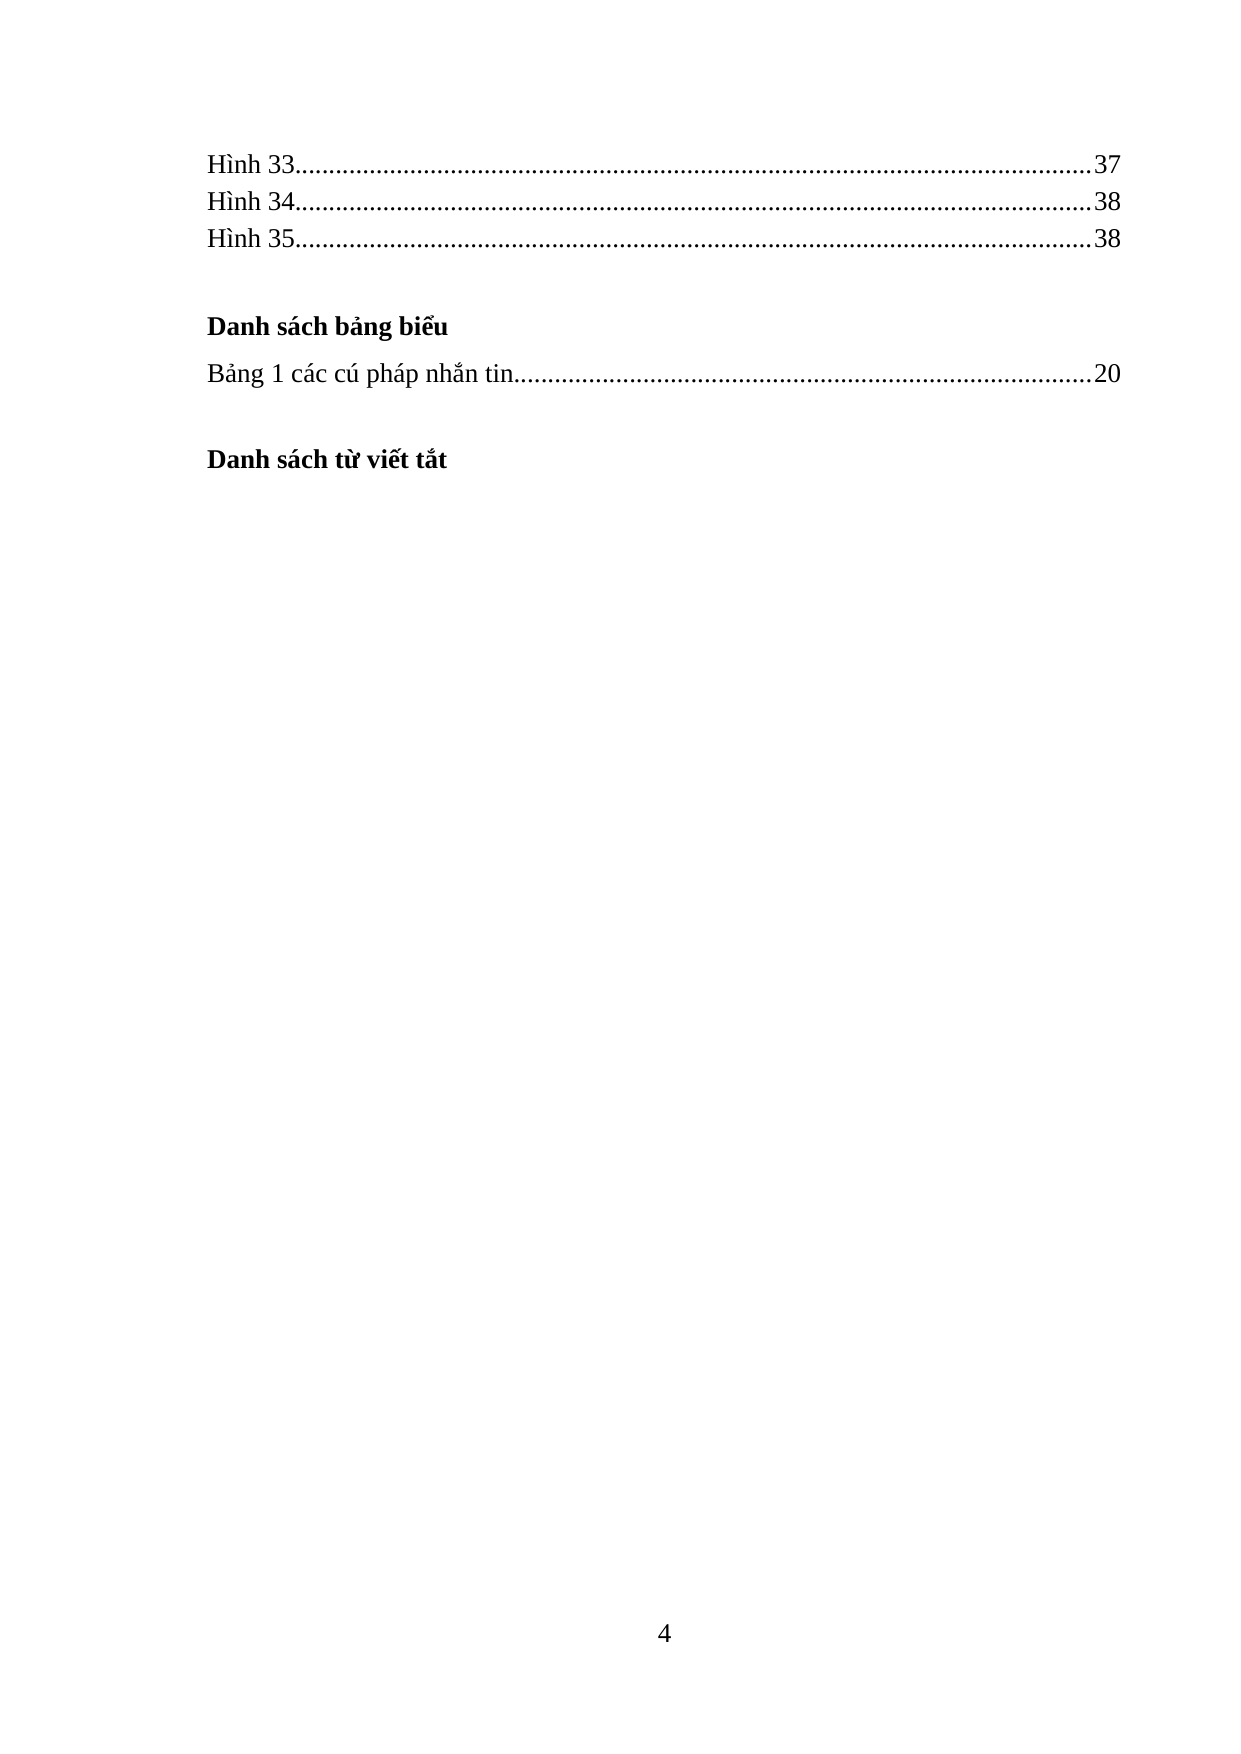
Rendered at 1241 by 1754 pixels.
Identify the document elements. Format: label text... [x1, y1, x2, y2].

text Danh sách bảng biểu [207, 310, 1122, 341]
text Danh sách từ viết tắt [207, 443, 1122, 474]
text Hình 34 38 [207, 185, 1122, 216]
text Hình 35 38 [207, 222, 1122, 253]
text Bảng 1 các cú pháp nhắn tin 20 [207, 358, 1122, 389]
text Hình 33 37 [207, 148, 1122, 179]
